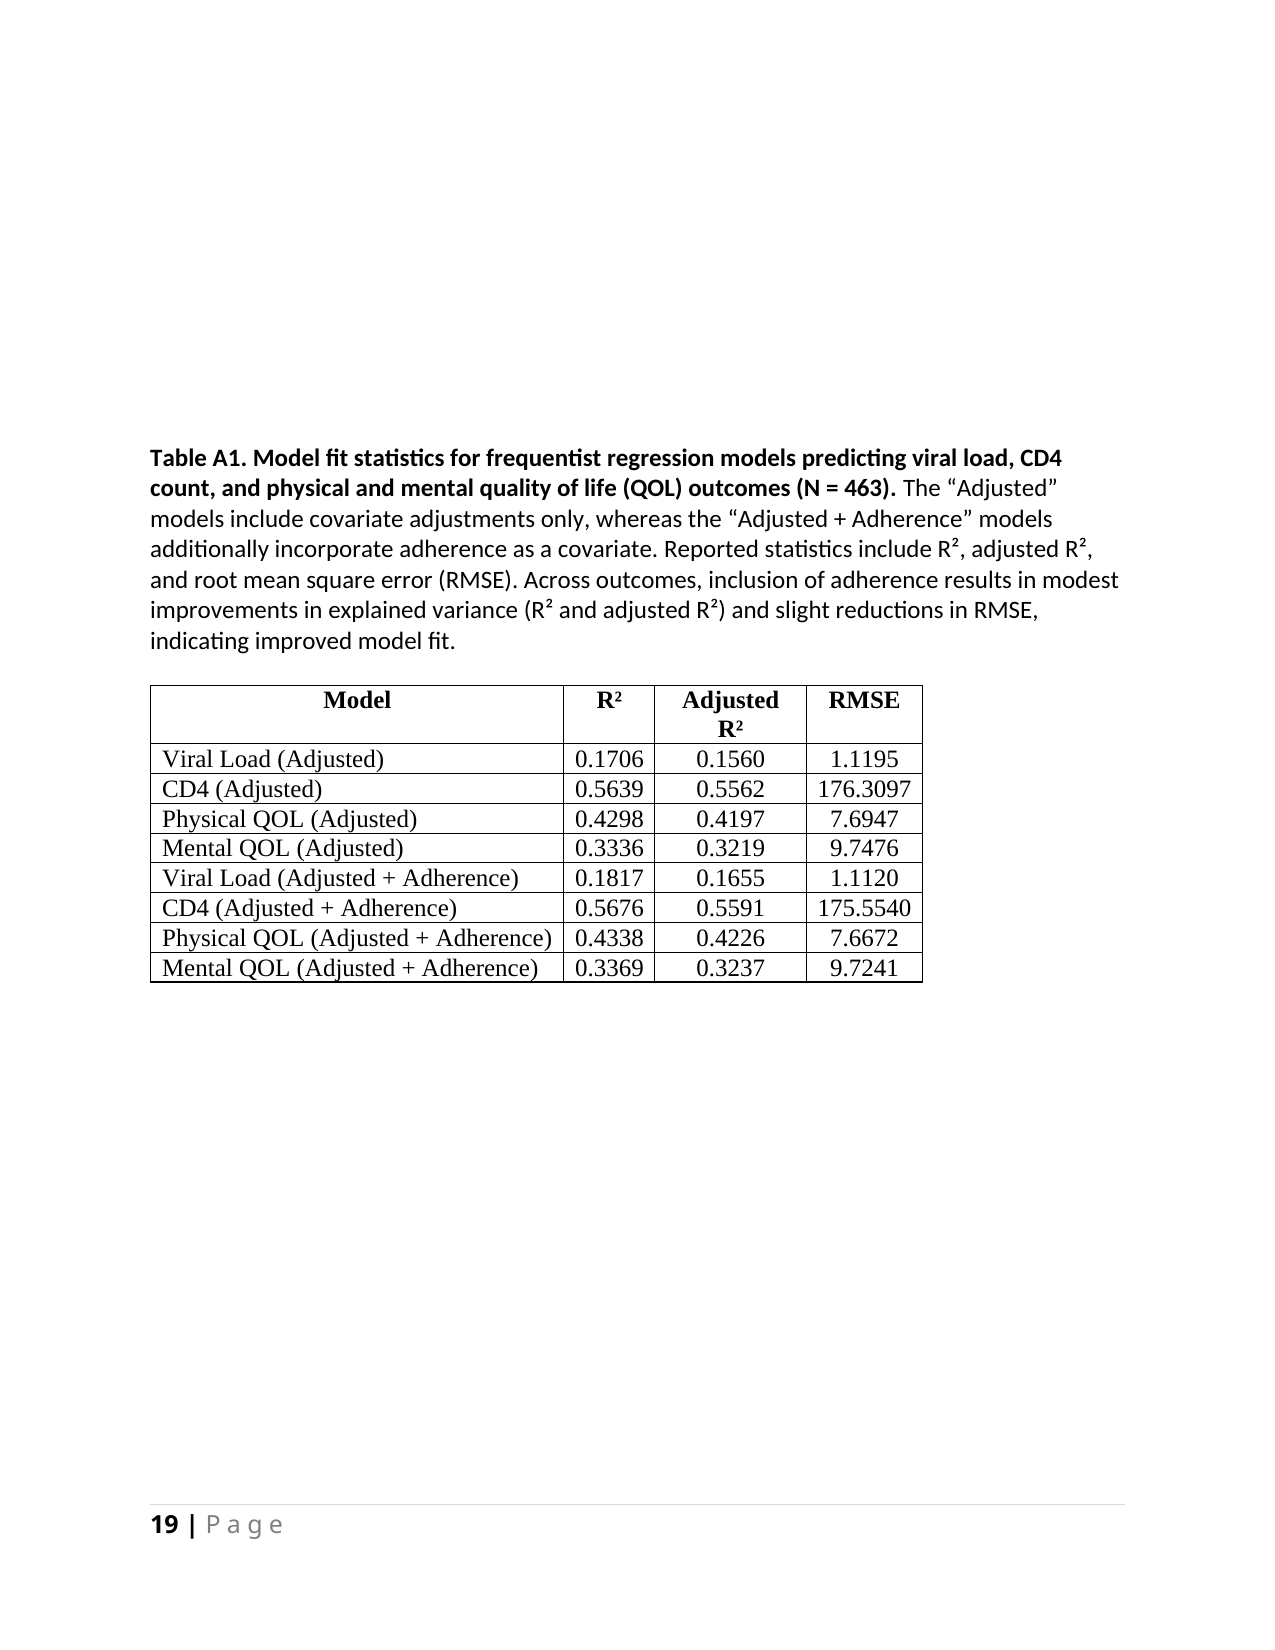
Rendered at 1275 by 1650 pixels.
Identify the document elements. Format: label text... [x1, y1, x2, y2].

table_cell 7.6672 [807, 923, 922, 952]
table_cell 1.1195 [807, 744, 922, 773]
table_cell 0.5591 [655, 893, 806, 922]
table_cell Viral Load (Adjusted + Adherence) [151, 863, 563, 892]
table_header Model [151, 686, 563, 743]
table_cell 0.3369 [564, 953, 654, 981]
table_cell 176.3097 [807, 774, 922, 803]
table_cell Physical QOL (Adjusted) [151, 804, 563, 832]
table_cell 7.6947 [807, 804, 922, 832]
table_cell Mental QOL (Adjusted) [151, 834, 563, 862]
table_cell 0.1817 [564, 863, 654, 892]
table_cell 0.1706 [564, 744, 654, 773]
table_cell 0.1655 [655, 863, 806, 892]
table_cell 0.3219 [655, 834, 806, 862]
table_header RMSE [807, 686, 922, 743]
table_cell 0.3237 [655, 953, 806, 981]
table_cell 0.5639 [564, 774, 654, 803]
table_cell Physical QOL (Adjusted + Adherence) [151, 923, 563, 952]
text Table A1. Model fit statistics for frequentist regression models predicting viral load, CD4 count, and physical and mental quality of life (QOL) outcomes (N = 463). The “Adjusted” models include covariate adjustments only, whereas the “Adjusted + Adherence” models additionally incorporate adherence as a covariate. Reported statistics include R², adjusted R², and root mean square error (RMSE). Across outcomes, inclusion of adherence results in modest improvements in explained variance (R² and adjusted R²) and slight reductions in RMSE, indicating improved model fit. [150, 442, 1125, 655]
table_cell Mental QOL (Adjusted + Adherence) [151, 953, 563, 981]
table_cell 0.5562 [655, 774, 806, 803]
table_header Adjusted R² [655, 686, 806, 743]
table_cell 0.1560 [655, 744, 806, 773]
table_cell 0.4338 [564, 923, 654, 952]
table_cell CD4 (Adjusted + Adherence) [151, 893, 563, 922]
table_cell 9.7476 [807, 834, 922, 862]
table_cell Viral Load (Adjusted) [151, 744, 563, 773]
table_cell 9.7241 [807, 953, 922, 981]
table_cell CD4 (Adjusted) [151, 774, 563, 803]
table_cell 0.3336 [564, 834, 654, 862]
table_cell 0.5676 [564, 893, 654, 922]
table_cell 0.4226 [655, 923, 806, 952]
table_cell 0.4197 [655, 804, 806, 832]
table_cell 0.4298 [564, 804, 654, 832]
table_header R² [564, 686, 654, 743]
table_cell 175.5540 [807, 893, 922, 922]
table_cell 1.1120 [807, 863, 922, 892]
